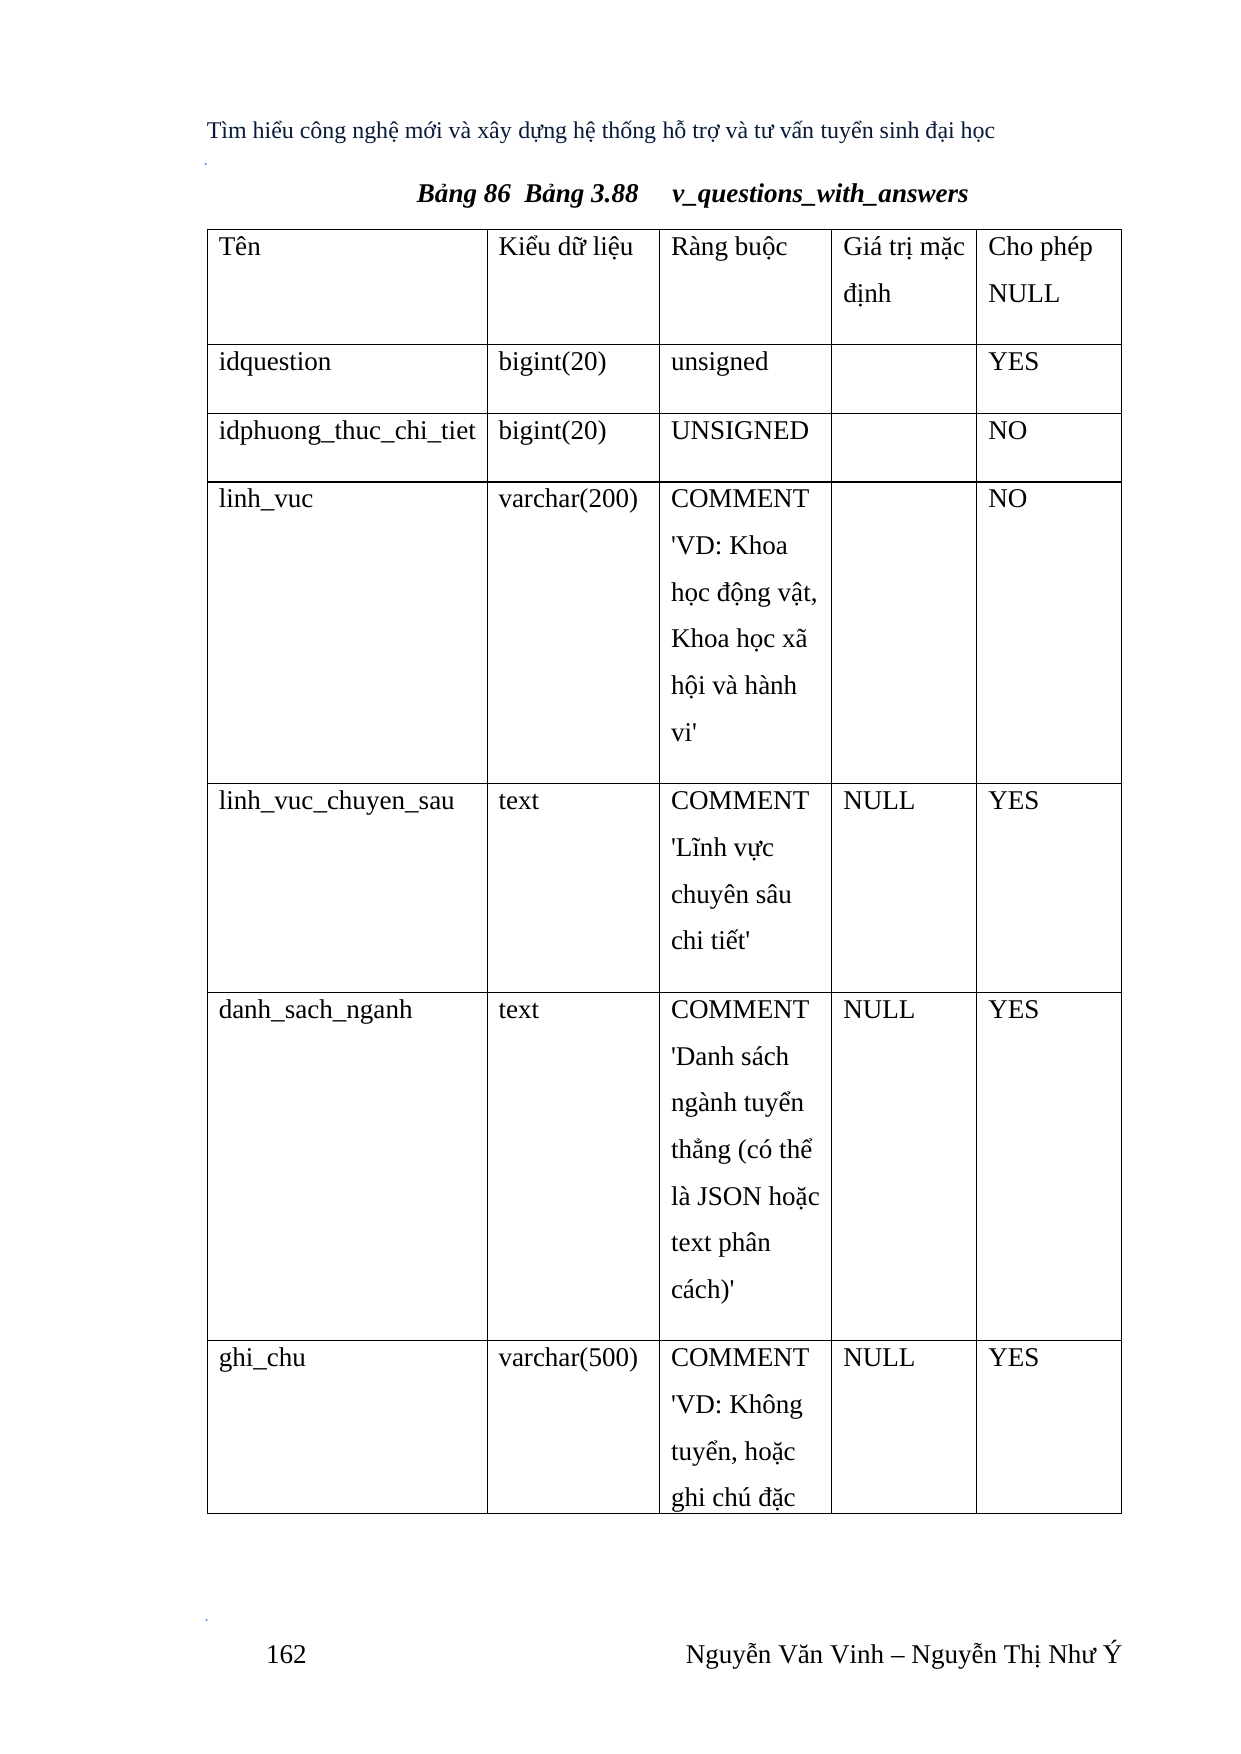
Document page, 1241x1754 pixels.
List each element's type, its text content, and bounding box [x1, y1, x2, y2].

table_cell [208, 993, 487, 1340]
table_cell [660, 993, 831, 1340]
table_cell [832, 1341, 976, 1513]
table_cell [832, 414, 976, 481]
text Bảng 87 Bảng 3.88 v_questions_with_answers [207, 177, 1122, 208]
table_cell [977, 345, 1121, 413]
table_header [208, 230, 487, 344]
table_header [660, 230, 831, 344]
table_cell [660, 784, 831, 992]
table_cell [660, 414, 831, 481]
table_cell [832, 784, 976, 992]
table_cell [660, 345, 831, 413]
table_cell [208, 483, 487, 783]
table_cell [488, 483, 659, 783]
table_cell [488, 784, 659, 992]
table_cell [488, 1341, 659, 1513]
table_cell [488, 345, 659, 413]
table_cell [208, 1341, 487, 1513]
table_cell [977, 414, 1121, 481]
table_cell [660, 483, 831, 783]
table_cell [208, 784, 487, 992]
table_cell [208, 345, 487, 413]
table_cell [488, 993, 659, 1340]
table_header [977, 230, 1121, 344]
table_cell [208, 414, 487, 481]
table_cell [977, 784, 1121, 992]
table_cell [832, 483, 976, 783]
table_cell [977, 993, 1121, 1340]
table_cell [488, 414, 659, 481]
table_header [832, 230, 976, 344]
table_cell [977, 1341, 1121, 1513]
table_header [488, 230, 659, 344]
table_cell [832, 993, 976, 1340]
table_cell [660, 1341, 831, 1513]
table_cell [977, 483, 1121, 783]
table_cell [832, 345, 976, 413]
